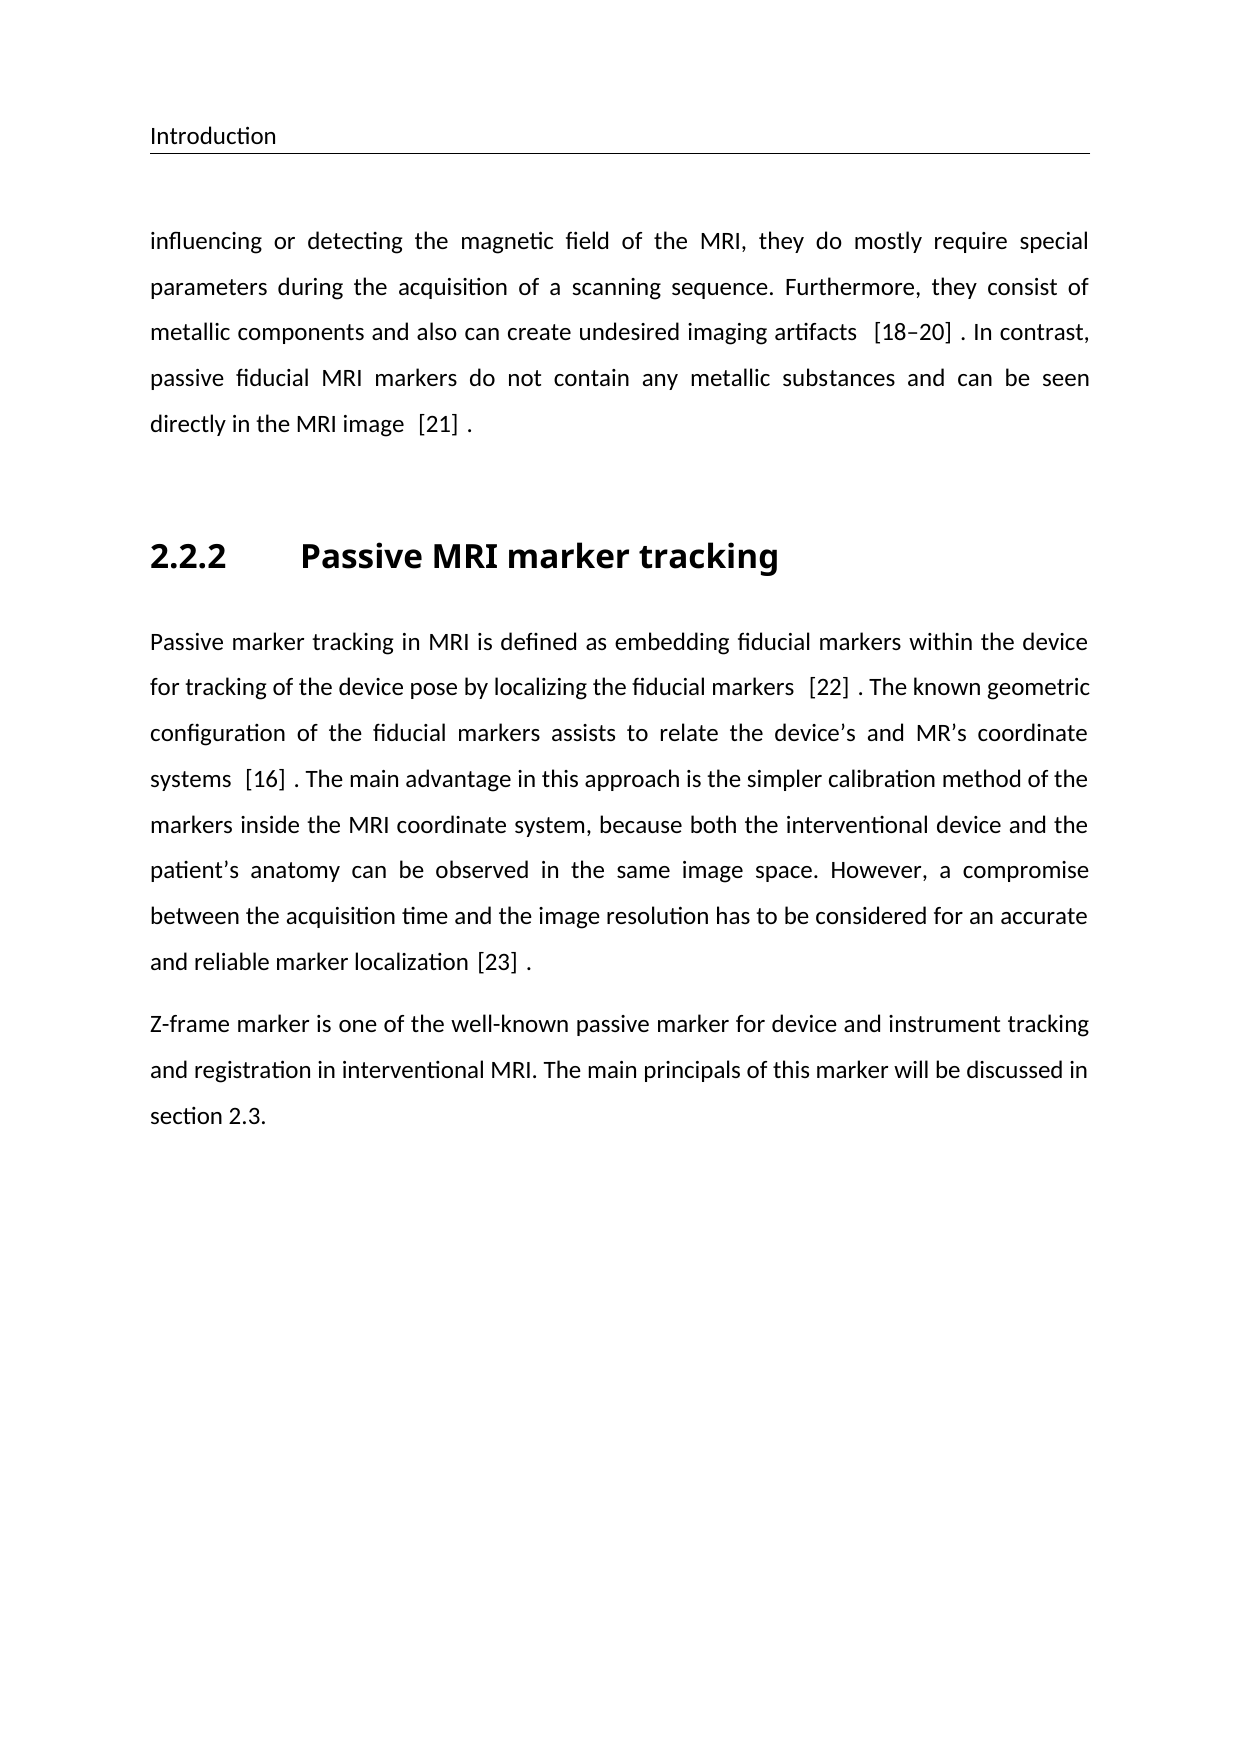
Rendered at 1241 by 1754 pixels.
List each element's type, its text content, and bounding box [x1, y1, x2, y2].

text Z-frame marker is one of the well-known passive marker for device and instrument tracking and registration in interventional MRI. The main principals of this marker will be discussed in section 2.3. [150, 1008, 1090, 1130]
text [150, 225, 1090, 438]
text Passive marker tracking in MRI is defined as embedding fiducial markers within the device for tracking of the device pose by localizing the fiducial markers . The known geometric configuration of the fiducial markers assists to relate the device’s and MR’s coordinate systems . The main advantage in this approach is the simpler calibration method of the markers inside the MRI coordinate system, because both the interventional device and the patient’s anatomy can be observed in the same image space. However, a compromise between the acquisition time and the image resolution has to be considered for an accurate and reliable marker localization. [150, 626, 1090, 976]
subtitle Passive MRI marker tracking [150, 533, 1090, 578]
